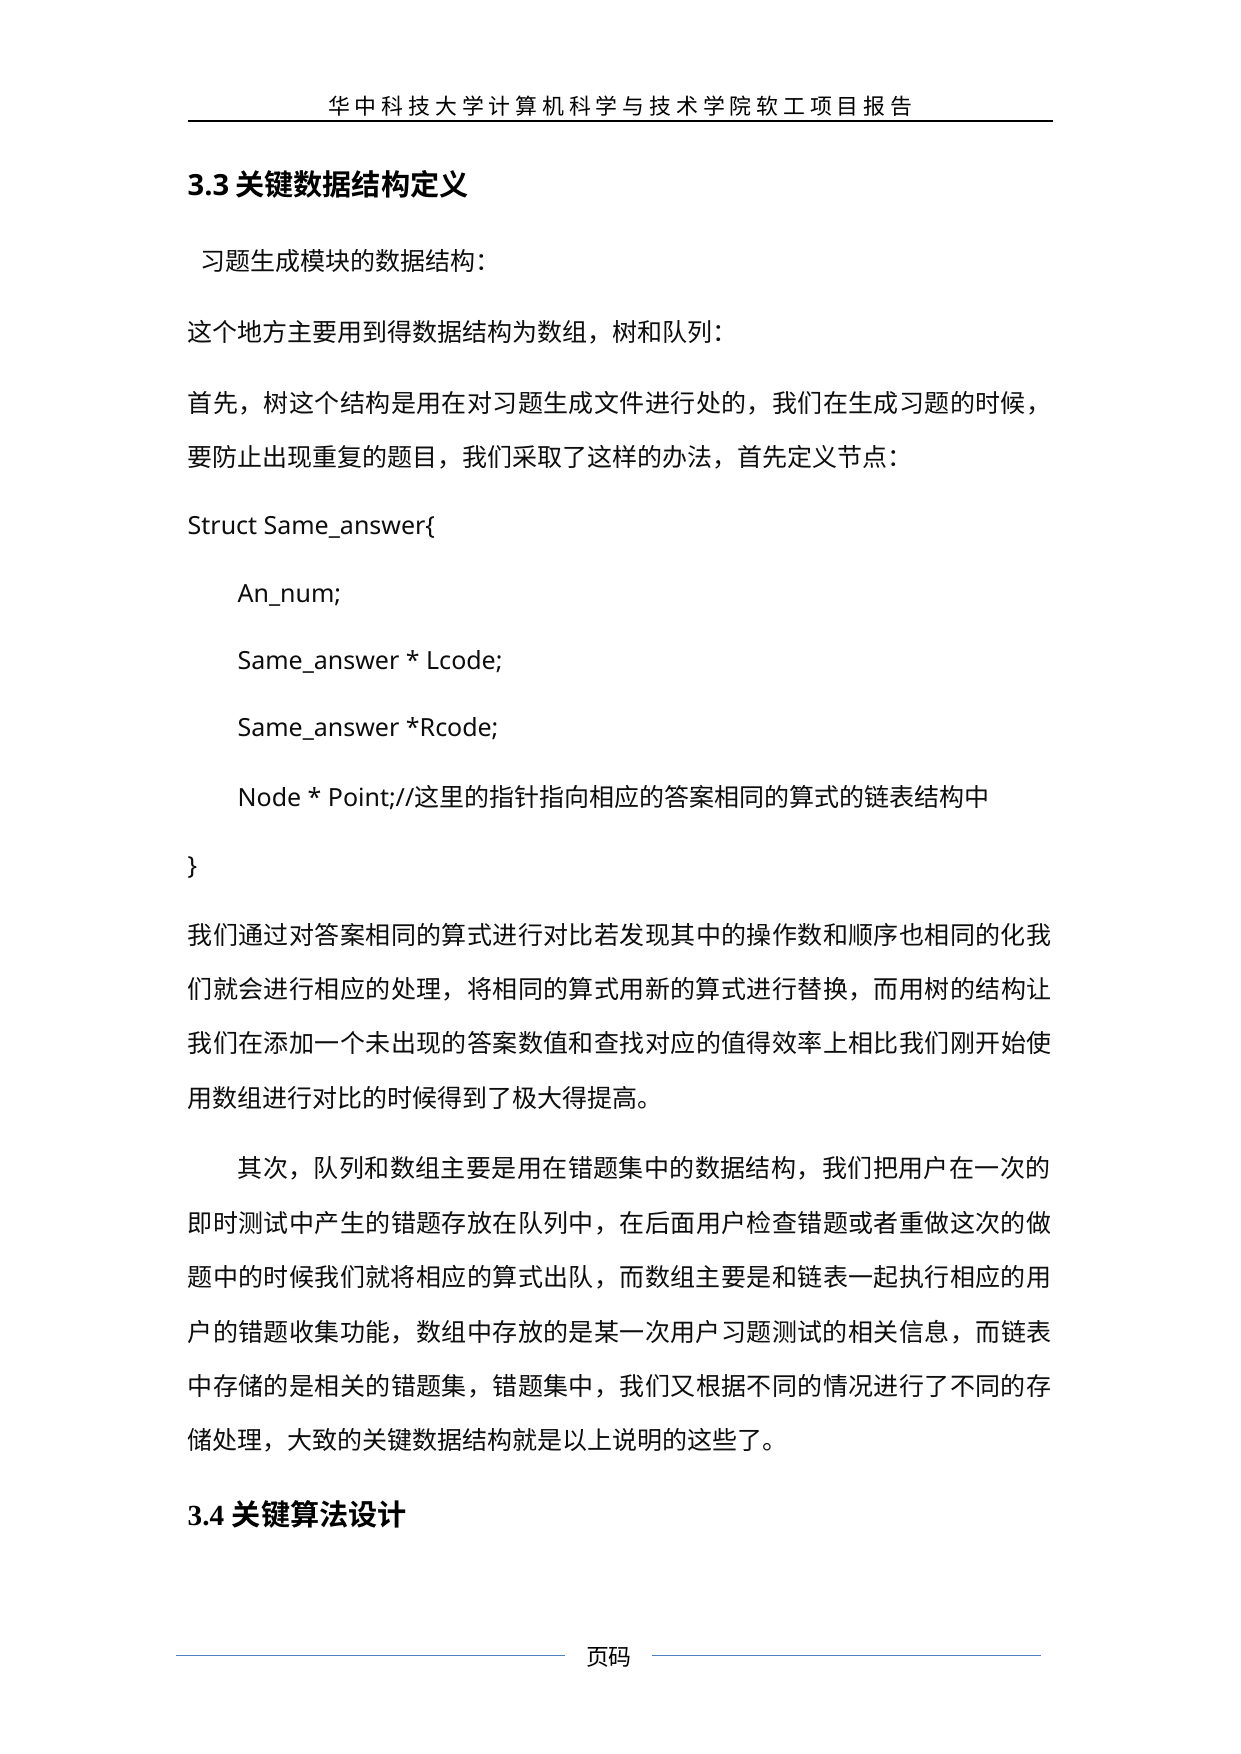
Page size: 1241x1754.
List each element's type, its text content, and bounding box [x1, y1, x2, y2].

text 其次，队列和数组主要是用在错题集中的数据结构，我们把用户在一次的即时测试中产生的错题存放在队列中，在后面用户检查错题或者重做这次的做题中的时候我们就将相应的算式出队，而数组主要是和链表一起执行相应的用户的错题收集功能，数组中存放的是某一次用户习题测试的相关信息，而链表中存储的是相关的错题集，错题集中，我们又根据不同的情况进行了不同的存储处理，大致的关键数据结构就是以上说明的这些了。 [187, 1149, 1053, 1457]
text 我们通过对答案相同的算式进行对比若发现其中的操作数和顺序也相同的化我们就会进行相应的处理，将相同的算式用新的算式进行替换，而用树的结构让我们在添加一个未出现的答案数值和查找对应的值得效率上相比我们刚开始使用数组进行对比的时候得到了极大得提高。 [187, 915, 1053, 1114]
text 习题生成模块的数据结构： [187, 242, 1053, 278]
text Same_answer *Rcode; [187, 710, 1053, 744]
text An_num; [187, 575, 1053, 609]
text 3.4 关键算法设计 [187, 1491, 1053, 1534]
text Same_answer * Lcode; [187, 643, 1053, 677]
text } [187, 848, 1053, 882]
text Struct Same_answer{ [187, 508, 1053, 542]
text 这个地方主要用到得数据结构为数组，树和队列： [187, 312, 1053, 349]
text Node * Point;//这里的指针指向相应的答案相同的算式的链表结构中 [187, 777, 1053, 813]
text 3.3关键数据结构定义 [187, 162, 1053, 204]
text 首先，树这个结构是用在对习题生成文件进行处的，我们在生成习题的时候，要防止出现重复的题目，我们采取了这样的办法，首先定义节点： [187, 383, 1053, 474]
